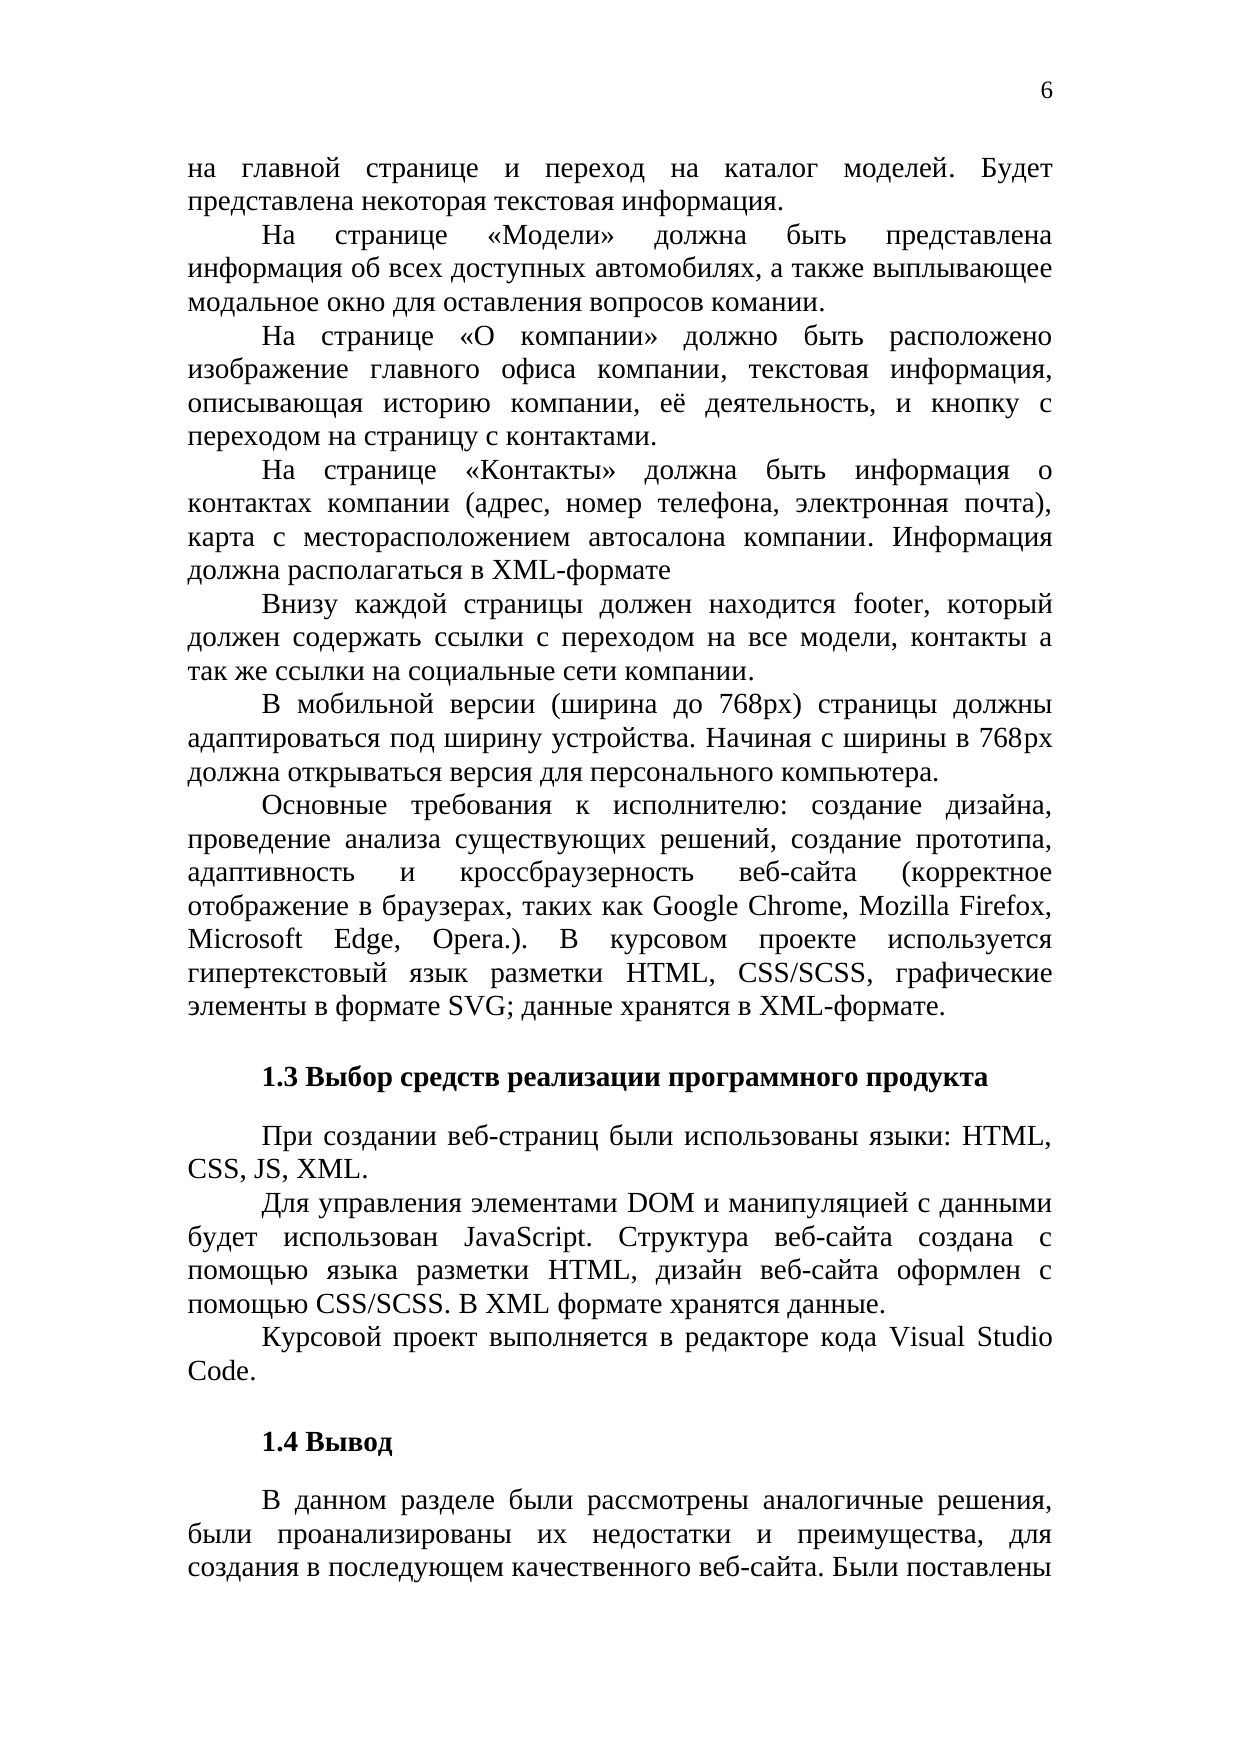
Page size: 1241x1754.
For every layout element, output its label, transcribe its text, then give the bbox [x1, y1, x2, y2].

text На странице «Модели» должна быть представлена информация об всех доступных автомобилях, а также выплывающее модальное окно для оставления вопросов комании. [187, 217, 1053, 318]
text На странице «О компании» должно быть расположено изображение главного офиса компании, текстовая информация, описывающая историю компании, её деятельность, и кнопку с переходом на страницу с контактами. [187, 318, 1053, 452]
text Курсовой проект выполняется в редакторе кода Visual Studio Code. [187, 1319, 1053, 1386]
text Для управления элементами DOM и манипуляцией с данными будет использован JavaScript. Структура веб-сайта создана с помощью языка разметки HTML, дизайн веб-сайта оформлен с помощью CSS/SCSS. В XML формате хранятся данные. [187, 1185, 1053, 1319]
text В мобильной версии (ширина до 768px) страницы должны адаптироваться под ширину устройства. Начиная с ширины в 768px должна открываться версия для персонального компьютера. [187, 687, 1053, 787]
subtitle 1.4 Вывод [187, 1424, 1053, 1457]
text При создании веб-страниц были использованы языки: HTML, CSS, JS, XML. [187, 1118, 1053, 1185]
subtitle 1.3 Выбор средств реализации программного продукта [187, 1059, 1053, 1093]
text Внизу каждой страницы должен находится footer, который должен содержать ссылки с переходом на все модели, контакты а так же ссылки на социальные сети компании. [187, 586, 1053, 687]
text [187, 150, 1053, 217]
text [187, 1482, 1053, 1583]
text На странице «Контакты» должна быть информация о контактах компании (адрес, номер телефона, электронная почта), карта с месторасположением автосалона компании. Информация должна располагаться в XML-формате [187, 452, 1053, 586]
text Основные требования к исполнителю: создание дизайна, проведение анализа существующих решений, создание прототипа, адаптивность и кроссбраузерность веб-сайта (корректное отображение в браузерах, таких как Google Chrome, Mozilla Firefox, Microsoft Edge, Opera.). В курсовом проекте используется гипертекстовый язык разметки HTML, CSS/SCSS, графические элементы в формате SVG; данные хранятся в XML-формате. [187, 787, 1053, 1022]
